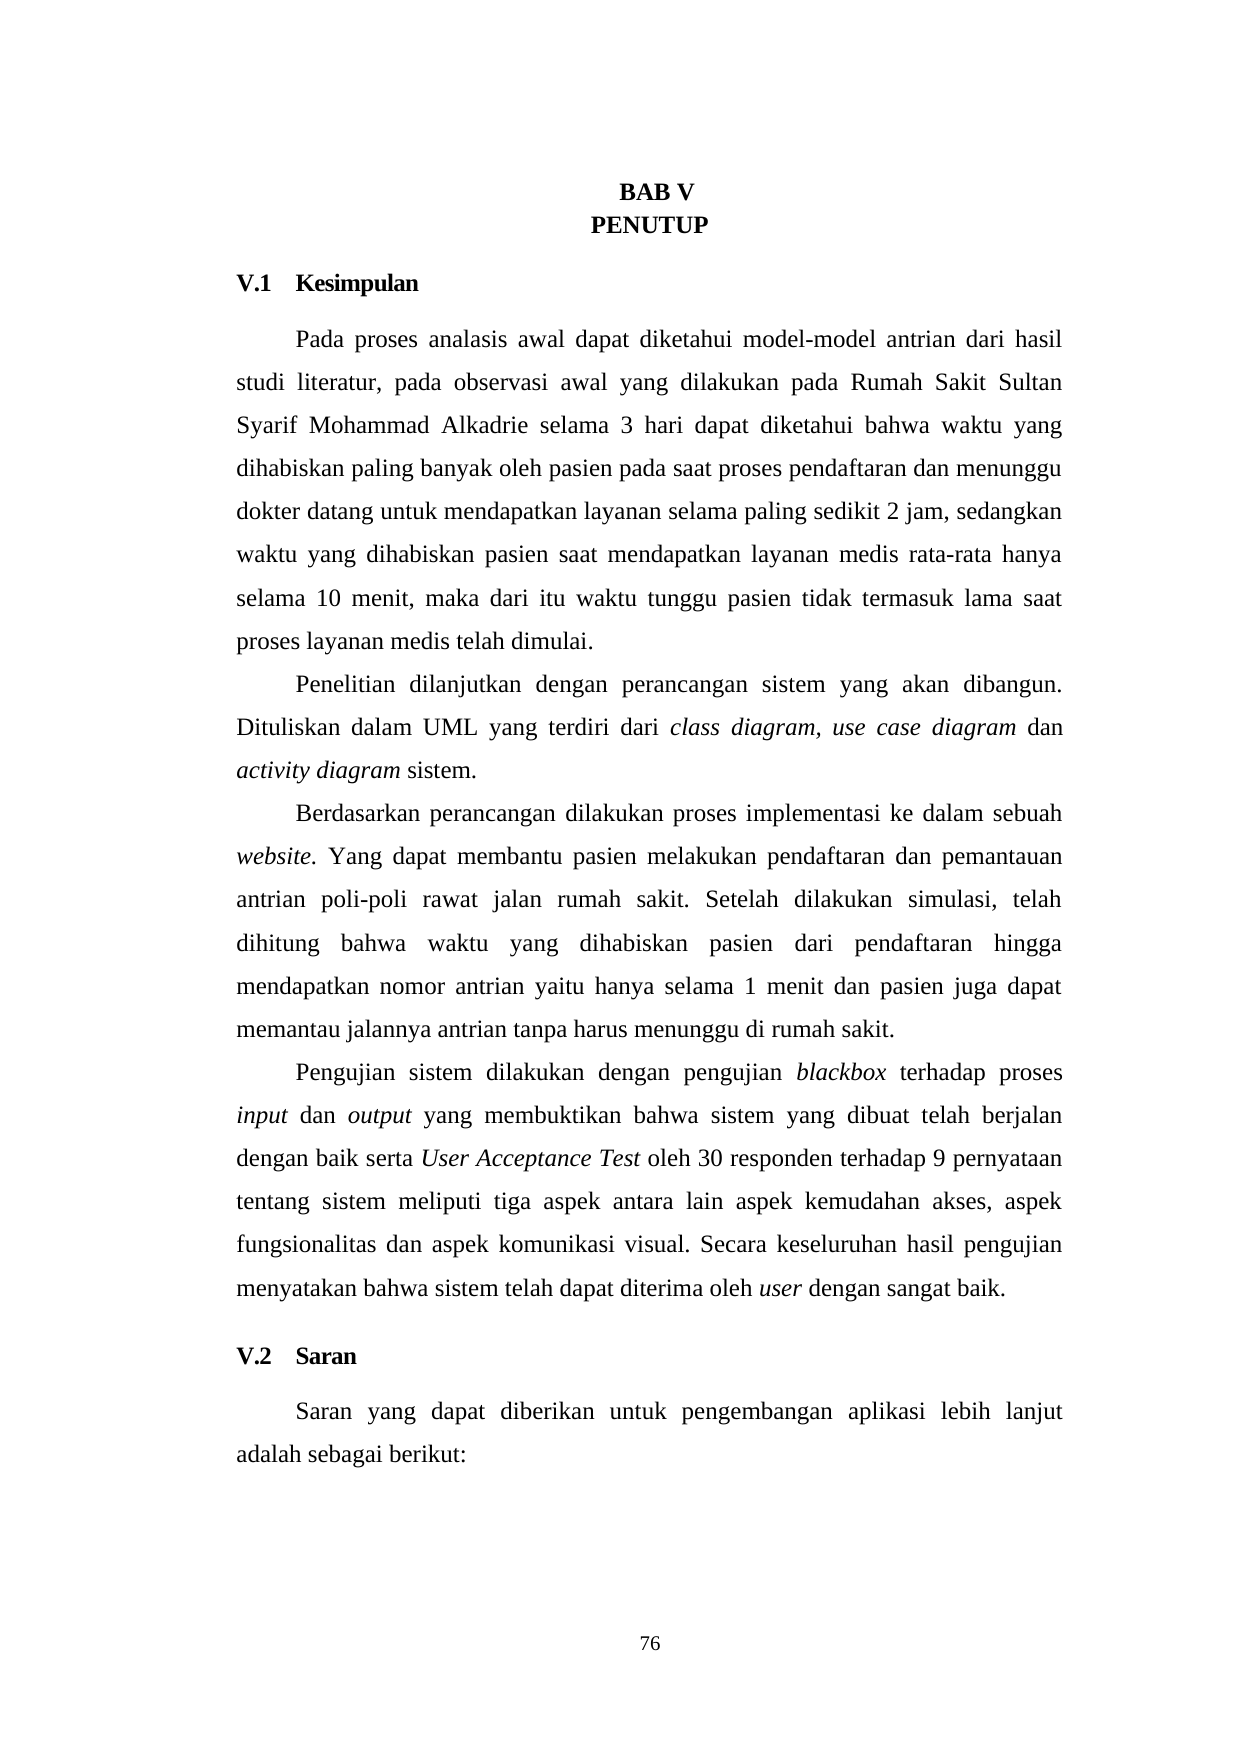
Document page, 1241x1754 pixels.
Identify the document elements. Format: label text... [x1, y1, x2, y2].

text Berdasarkan perancangan dilakukan proses implementasi ke dalam sebuah website. Yang dapat membantu pasien melakukan pendaftaran dan pemantauan antrian poli-poli rawat jalan rumah sakit. Setelah dilakukan simulasi, telah dihitung bahwa waktu yang dihabiskan pasien dari pendaftaran hingga mendapatkan nomor antrian yaitu hanya selama 1 menit dan pasien juga dapat memantau jalannya antrian tanpa harus menunggu di rumah sakit. [236, 798, 1063, 1043]
text Saran yang dapat diberikan untuk pengembangan aplikasi lebih lanjut adalah sebagai berikut: [236, 1396, 1063, 1468]
subtitle Saran [236, 1341, 1063, 1369]
text Penelitian dilanjutkan dengan perancangan sistem yang akan dibangun. Dituliskan dalam UML yang terdiri dari class diagram, use case diagram dan activity diagram sistem. [236, 669, 1063, 784]
text Pada proses analasis awal dapat diketahui model-model antrian dari hasil studi literatur, pada observasi awal yang dilakukan pada Rumah Sakit Sultan Syarif Mohammad Alkadrie selama 3 hari dapat diketahui bahwa waktu yang dihabiskan paling banyak oleh pasien pada saat proses pendaftaran dan menunggu dokter datang untuk mendapatkan layanan selama paling sedikit 2 jam, sedangkan waktu yang dihabiskan pasien saat mendapatkan layanan medis rata-rata hanya selama 10 menit, maka dari itu waktu tunggu pasien tidak termasuk lama saat proses layanan medis telah dimulai. [236, 324, 1063, 654]
subtitle Penutup [236, 177, 1063, 239]
subtitle Kesimpulan [236, 268, 1063, 297]
text Pengujian sistem dilakukan dengan pengujian blackbox terhadap proses input dan output yang membuktikan bahwa sistem yang dibuat telah berjalan dengan baik serta User Acceptance Test oleh 30 responden terhadap 9 pernyataan tentang sistem meliputi tiga aspek antara lain aspek kemudahan akses, aspek fungsionalitas dan aspek komunikasi visual. Secara keseluruhan hasil pengujian menyatakan bahwa sistem telah dapat diterima oleh user dengan sangat baik. [236, 1057, 1063, 1301]
